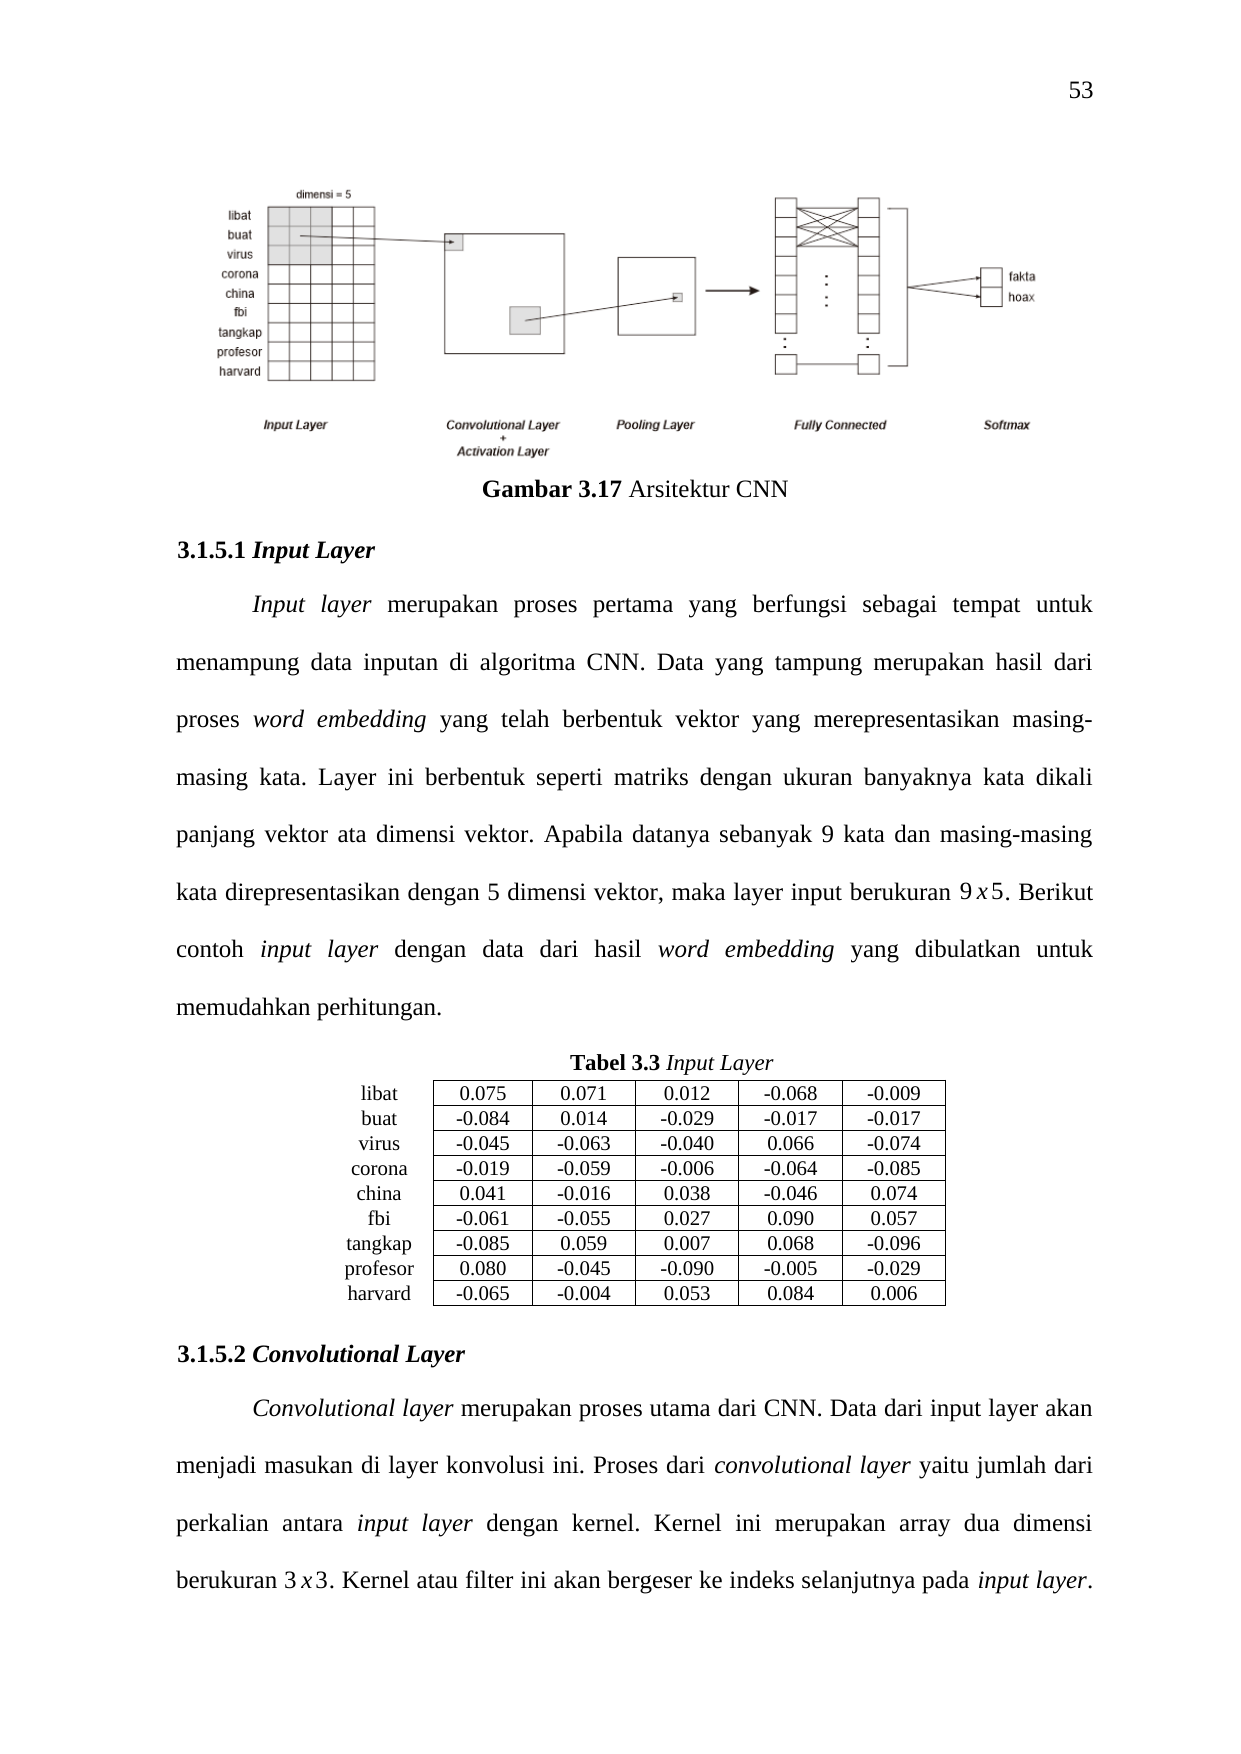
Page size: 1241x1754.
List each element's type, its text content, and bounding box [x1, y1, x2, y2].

table_cell -0.064 [739, 1156, 842, 1180]
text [176, 1393, 1093, 1594]
table_cell -0.085 [843, 1156, 945, 1180]
table_cell 0.038 [636, 1181, 738, 1205]
table_cell -0.046 [739, 1181, 842, 1205]
table_cell -0.029 [843, 1256, 945, 1280]
table_cell 0.080 [434, 1256, 532, 1280]
text Gambar 3.17 Arsitektur CNN [177, 474, 1093, 503]
table_cell -0.061 [434, 1206, 532, 1230]
table_cell -0.017 [843, 1106, 945, 1130]
table_cell fbi [325, 1205, 433, 1230]
table_cell 0.027 [636, 1206, 738, 1230]
picture [208, 177, 1063, 474]
table_cell 0.074 [843, 1181, 945, 1205]
text Tabel 3.3 Input Layer [176, 1049, 1093, 1076]
table_cell 0.014 [533, 1106, 635, 1130]
table_cell 0.084 [739, 1281, 842, 1305]
table_header -0.068 [739, 1081, 842, 1104]
table_cell harvard [325, 1280, 433, 1305]
table_cell -0.055 [533, 1206, 635, 1230]
table_cell 0.007 [636, 1231, 738, 1255]
table_cell -0.045 [434, 1131, 532, 1155]
table_cell buat [325, 1105, 433, 1130]
table_cell 0.006 [843, 1281, 945, 1305]
table_header 0.071 [533, 1081, 635, 1104]
table_header 0.075 [434, 1081, 532, 1104]
table_header -0.009 [843, 1081, 945, 1104]
table_cell -0.065 [434, 1281, 532, 1305]
table_cell -0.006 [636, 1156, 738, 1180]
table_cell -0.005 [739, 1256, 842, 1280]
table_cell -0.084 [434, 1106, 532, 1130]
subtitle 3.1.5.1 Input Layer [177, 536, 1093, 564]
table_cell -0.090 [636, 1256, 738, 1280]
table_cell -0.059 [533, 1156, 635, 1180]
table_cell profesor [325, 1255, 433, 1280]
table_cell -0.016 [533, 1181, 635, 1205]
table_cell tangkap [325, 1230, 433, 1255]
table_cell -0.019 [434, 1156, 532, 1180]
table_cell -0.063 [533, 1131, 635, 1155]
table_cell corona [325, 1155, 433, 1180]
subtitle 3.1.5.2 Convolutional Layer [177, 1339, 1093, 1368]
table_cell -0.074 [843, 1131, 945, 1155]
table_cell -0.004 [533, 1281, 635, 1305]
table_cell 0.066 [739, 1131, 842, 1155]
table_cell -0.045 [533, 1256, 635, 1280]
table_cell 0.041 [434, 1181, 532, 1205]
table_cell -0.040 [636, 1131, 738, 1155]
table_cell -0.085 [434, 1231, 532, 1255]
table_cell china [325, 1180, 433, 1205]
table_cell -0.029 [636, 1106, 738, 1130]
table_cell -0.017 [739, 1106, 842, 1130]
table_cell virus [325, 1130, 433, 1155]
text Input layer merupakan proses pertama yang berfungsi sebagai tempat untuk menampung data inputan di algoritma CNN. Data yang tampung merupakan hasil dari proses word embedding yang telah berbentuk vektor yang merepresentasikan masing-masing kata. Layer ini berbentuk seperti matriks dengan ukuran banyaknya kata dikali panjang vektor ata dimensi vektor. Apabila datanya sebanyak 9 kata dan masing-masing kata direpresentasikan dengan 5 dimensi vektor, maka layer input berukuran . Berikut contoh input layer dengan data dari hasil word embedding yang dibulatkan untuk memudahkan perhitungan. [176, 589, 1093, 1021]
table_header 0.012 [636, 1081, 738, 1104]
table_cell 0.068 [739, 1231, 842, 1255]
table_cell 0.059 [533, 1231, 635, 1255]
table_header libat [325, 1080, 433, 1104]
table_cell 0.053 [636, 1281, 738, 1305]
table_cell -0.096 [843, 1231, 945, 1255]
table_cell 0.057 [843, 1206, 945, 1230]
table_cell 0.090 [739, 1206, 842, 1230]
